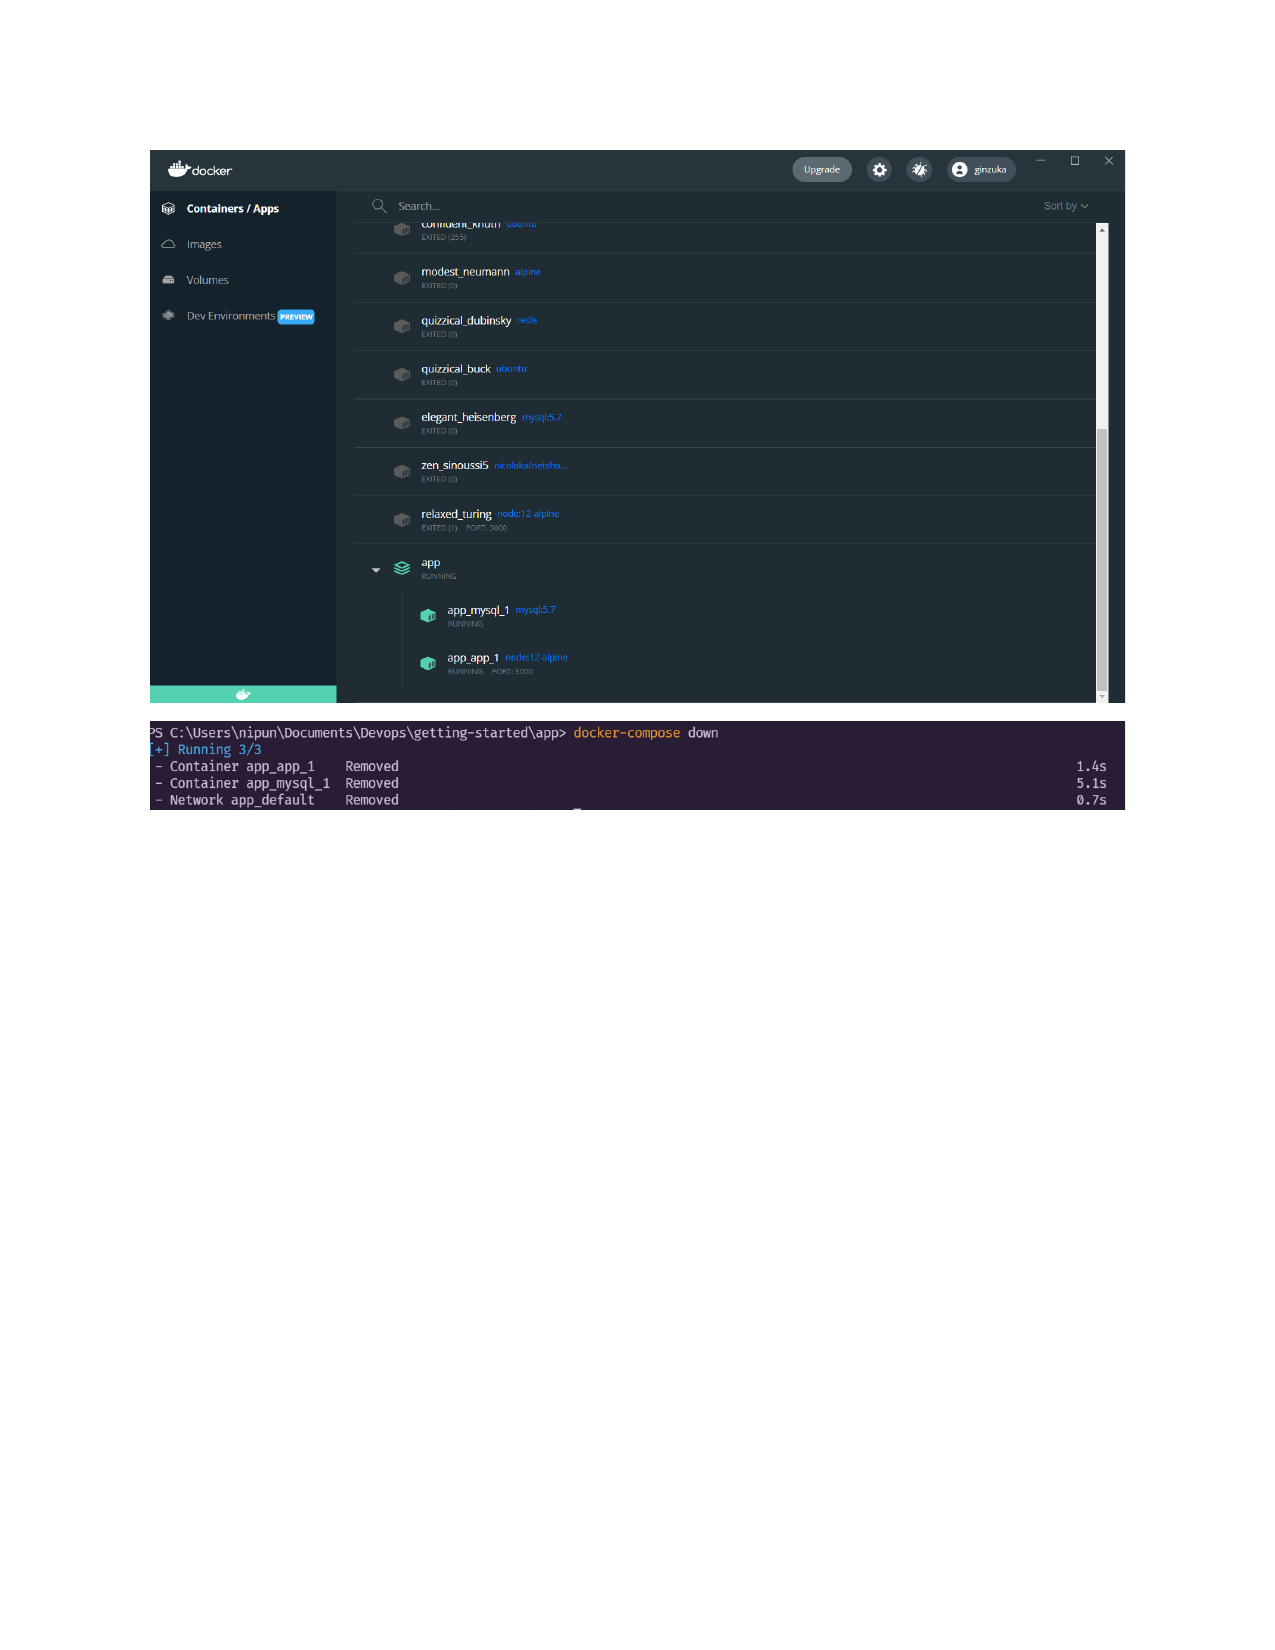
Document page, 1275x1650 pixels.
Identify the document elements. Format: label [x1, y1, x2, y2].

picture [150, 721, 1125, 810]
picture [150, 150, 1125, 703]
